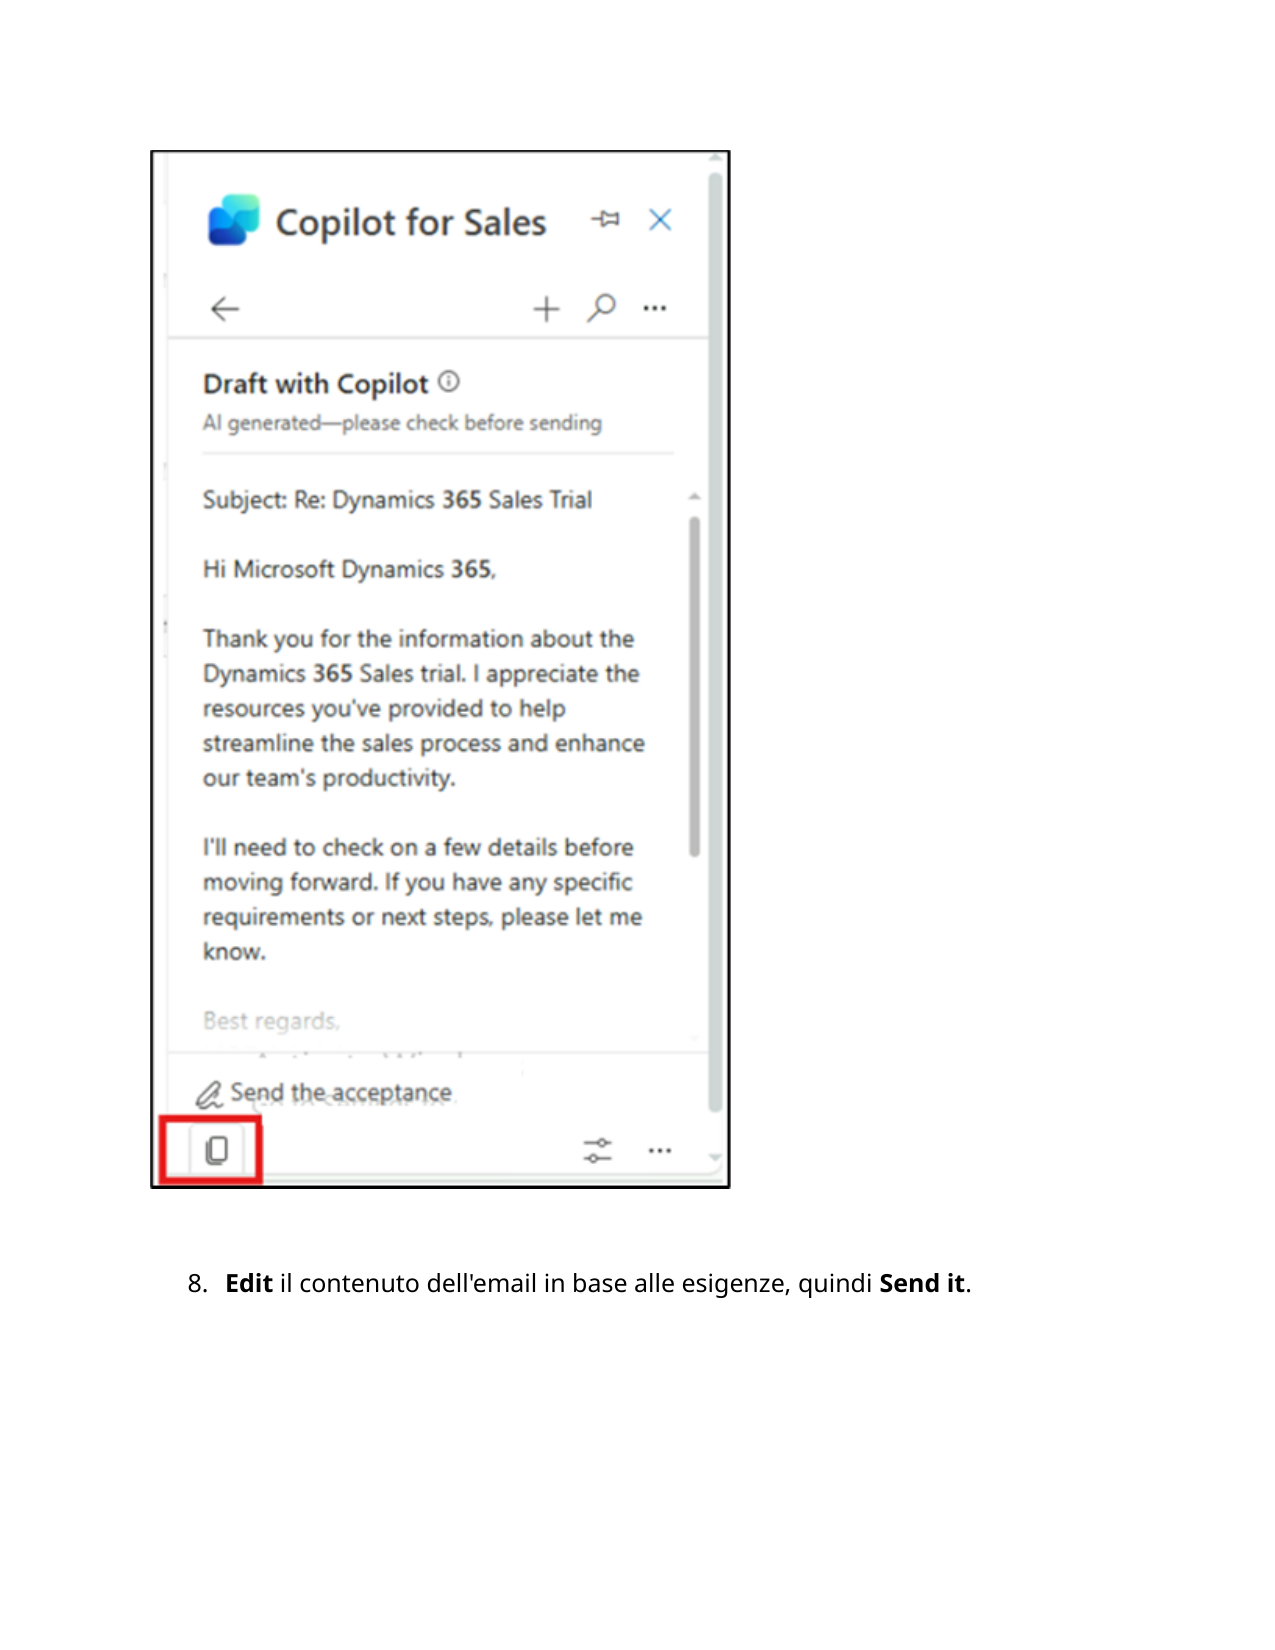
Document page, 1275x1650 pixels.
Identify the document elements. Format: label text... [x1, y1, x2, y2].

list Edit il contenuto dell'email in base alle esigenze, quindi Send it. [187, 1266, 1125, 1300]
picture [150, 150, 731, 1189]
